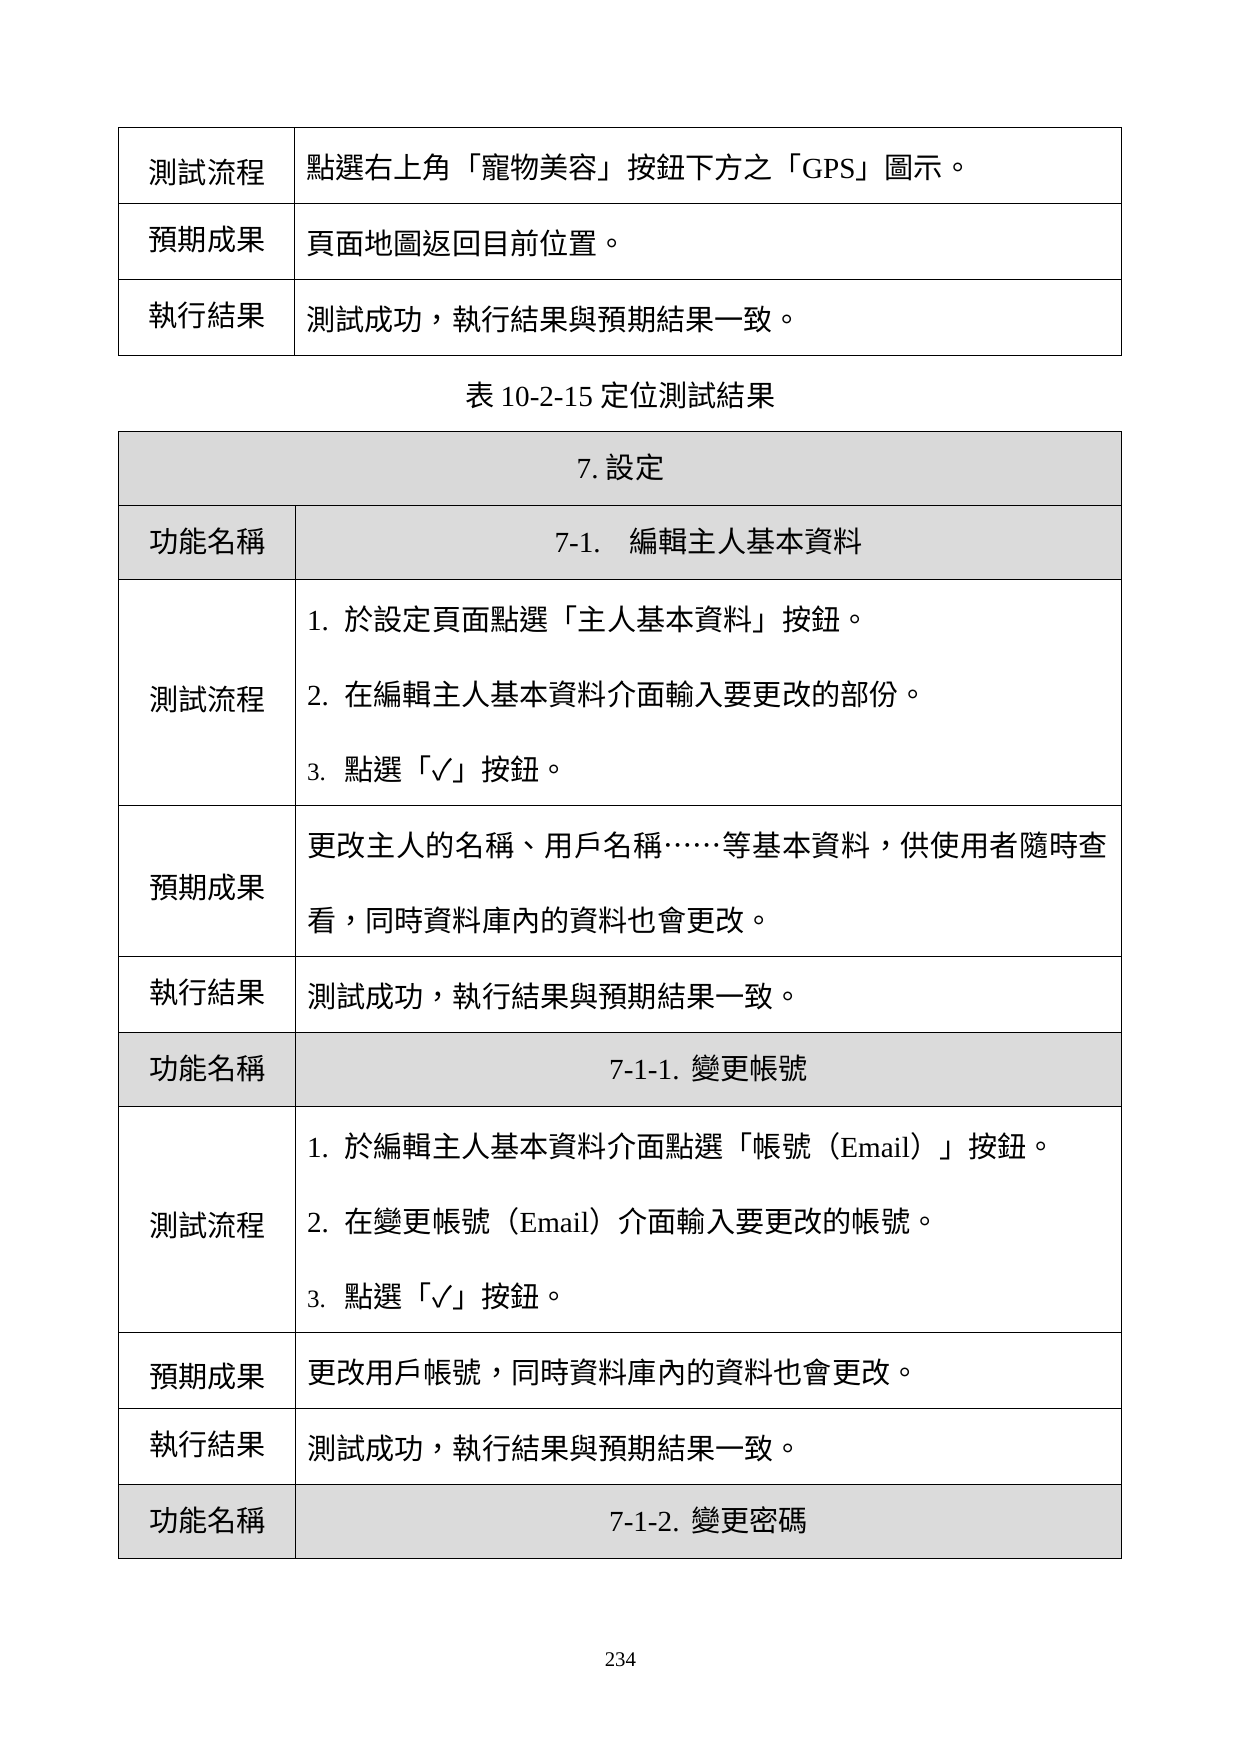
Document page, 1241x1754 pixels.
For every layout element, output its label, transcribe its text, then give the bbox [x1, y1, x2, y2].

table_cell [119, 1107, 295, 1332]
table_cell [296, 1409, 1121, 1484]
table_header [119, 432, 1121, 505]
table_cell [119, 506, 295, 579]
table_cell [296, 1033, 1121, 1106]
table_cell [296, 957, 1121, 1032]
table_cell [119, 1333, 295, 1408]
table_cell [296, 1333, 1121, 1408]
subtitle 表10-2-15 定位測試結果 [118, 356, 1122, 431]
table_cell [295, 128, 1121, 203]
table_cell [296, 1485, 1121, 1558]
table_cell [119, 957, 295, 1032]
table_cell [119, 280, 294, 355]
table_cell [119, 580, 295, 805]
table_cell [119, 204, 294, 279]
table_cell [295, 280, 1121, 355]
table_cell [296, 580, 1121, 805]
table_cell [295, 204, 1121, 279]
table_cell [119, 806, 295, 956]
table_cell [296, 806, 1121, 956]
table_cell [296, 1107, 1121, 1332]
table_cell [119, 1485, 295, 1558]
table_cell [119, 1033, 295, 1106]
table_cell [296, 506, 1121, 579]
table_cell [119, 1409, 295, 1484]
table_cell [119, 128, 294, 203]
